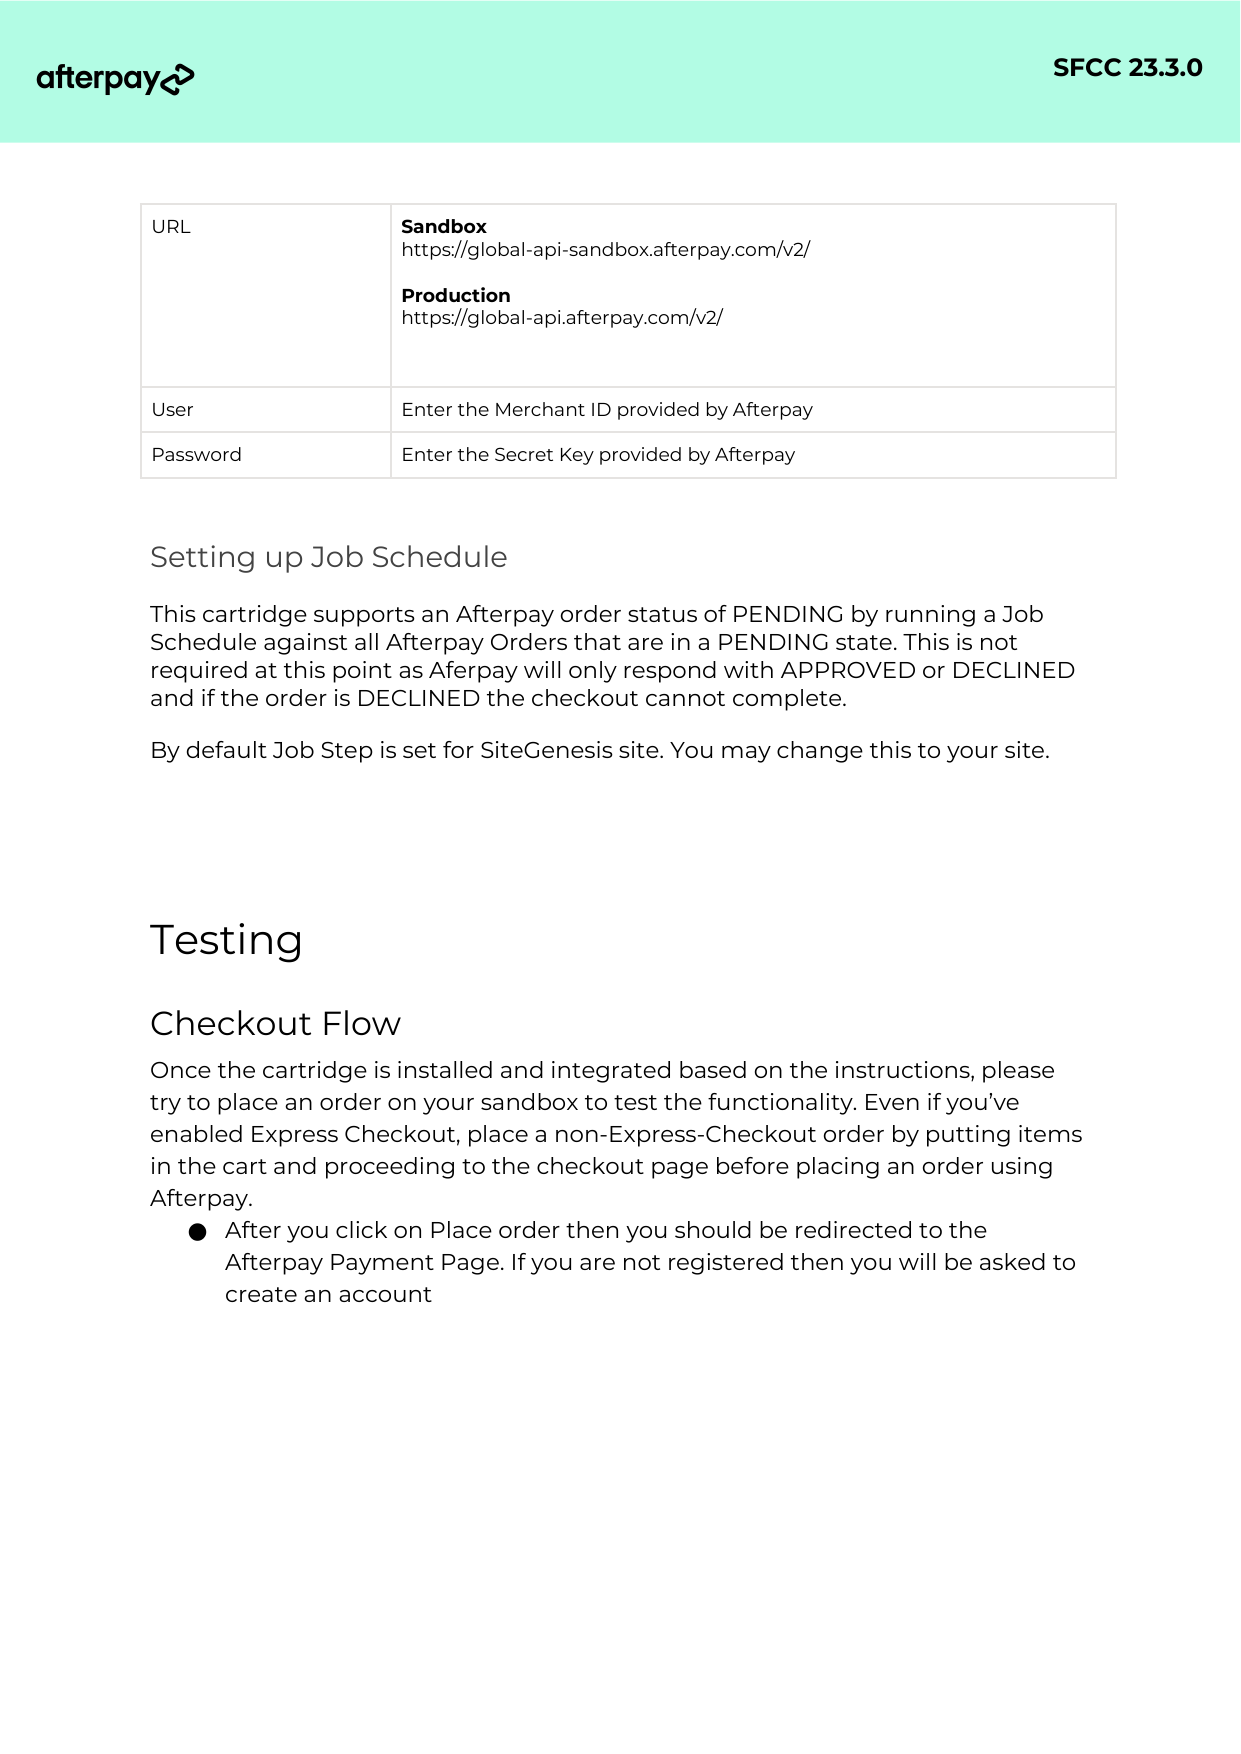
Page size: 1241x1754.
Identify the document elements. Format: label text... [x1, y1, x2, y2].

picture [7, 40, 224, 103]
table_header URL [142, 205, 390, 386]
subtitle Testing [150, 914, 1090, 965]
subtitle Setting up Job Schedule [150, 504, 1090, 575]
table_header Sandbox https://global-api-sandbox.afterpay.com/v2/ Production https://global-api.afterpay.com/v2/ [392, 205, 1115, 386]
text This cartridge supports an Afterpay order status of PENDING by running a Job Schedule against all Afterpay Orders that are in a PENDING state. This is not required at this point as Aferpay will only respond with APPROVED or DECLINED and if the order is DECLINED the checkout cannot complete. [150, 600, 1090, 712]
text By default Job Step is set for SiteGenesis site. You may change this to your site. [150, 737, 1090, 765]
table_cell Enter the Secret Key provided by Afterpay [392, 433, 1115, 477]
list After you click on Place order then you should be redirected to the Afterpay Payment Page. If you are not registered then you will be asked to create an account [187, 1216, 1090, 1308]
table_cell Enter the Merchant ID provided by Afterpay [392, 388, 1115, 431]
table_cell Password [142, 433, 390, 477]
subtitle Checkout Flow [150, 1003, 1090, 1043]
text Once the cartridge is installed and integrated based on the instructions, please try to place an order on your sandbox to test the functionality. Even if you’ve enabled Express Checkout, place a non-Express-Checkout order by putting items in the cart and proceeding to the checkout page before placing an order using Afterpay. [150, 1056, 1090, 1212]
table_cell User [142, 388, 390, 431]
